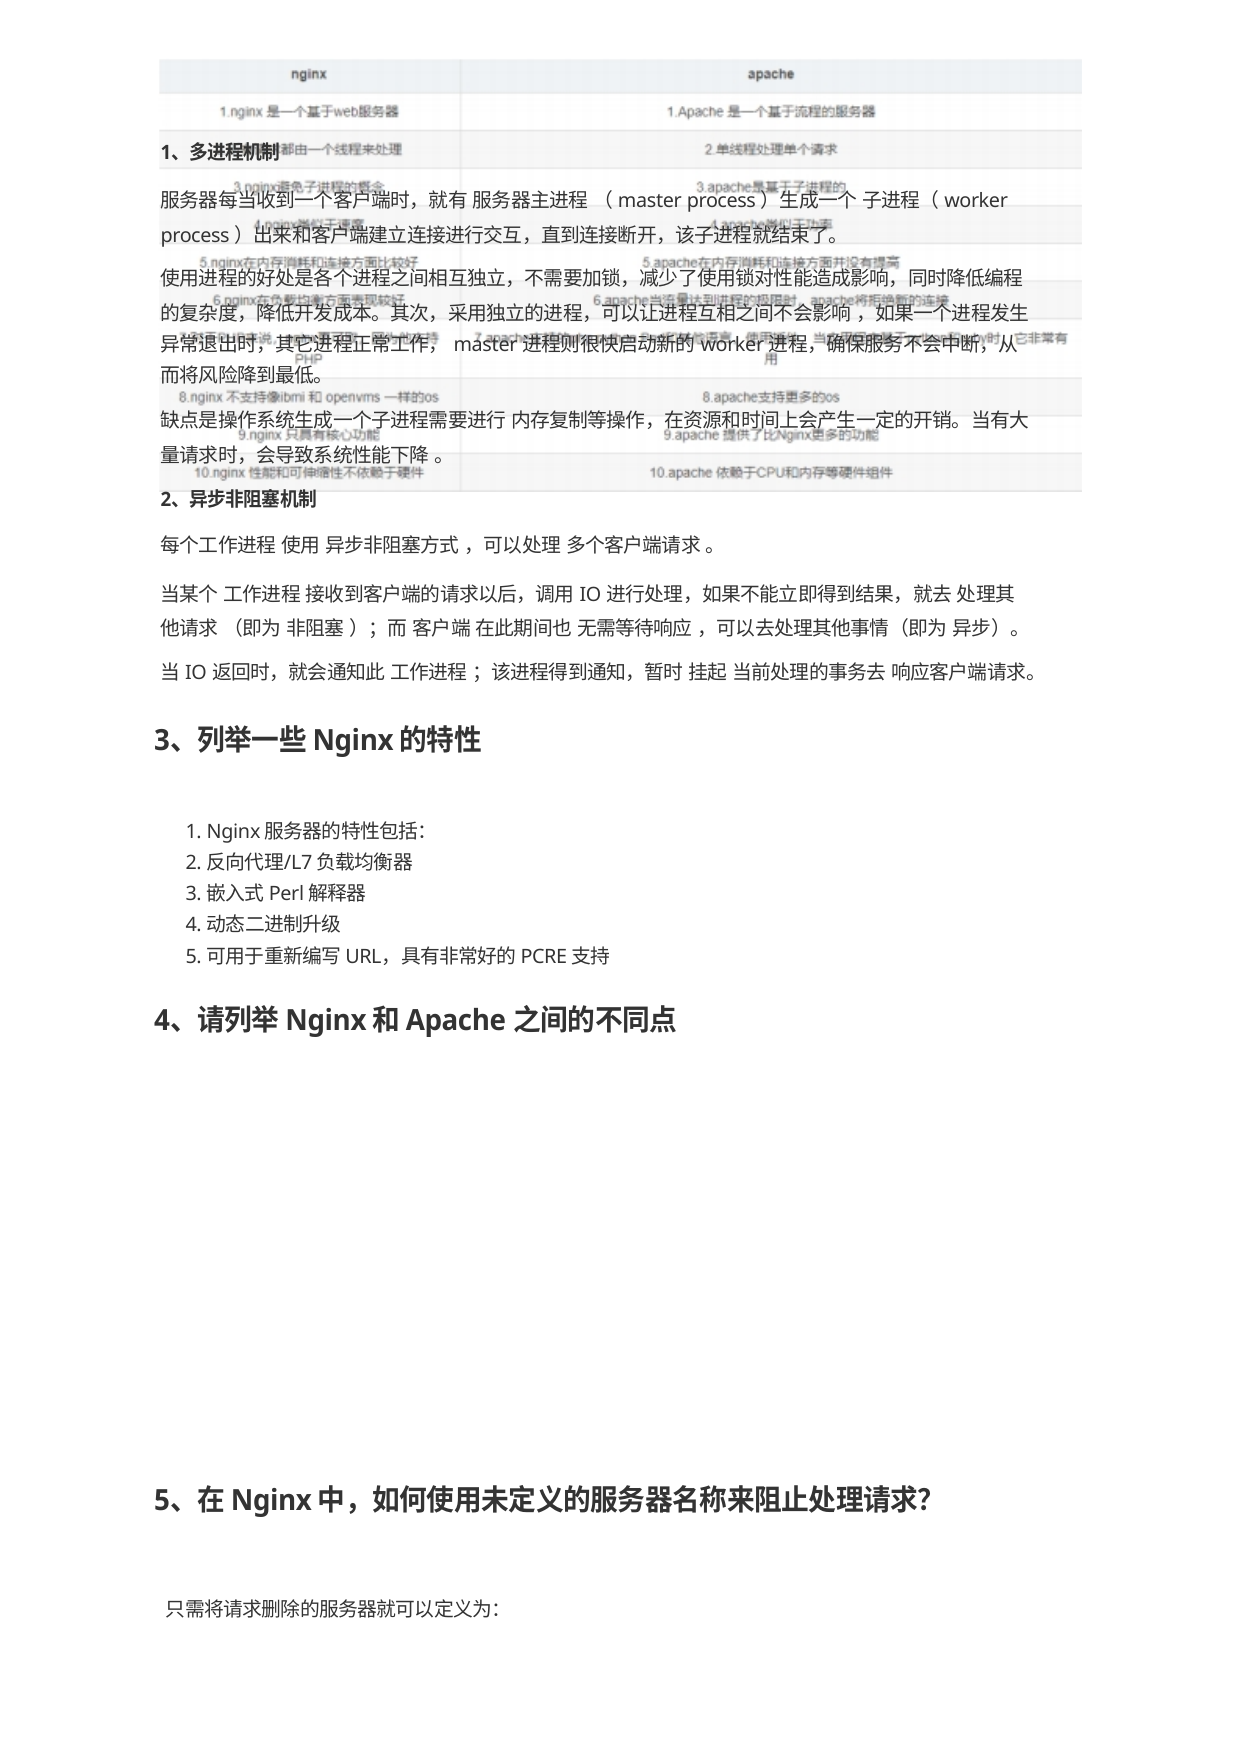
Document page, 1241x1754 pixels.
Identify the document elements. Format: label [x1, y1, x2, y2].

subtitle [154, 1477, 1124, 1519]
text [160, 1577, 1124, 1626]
picture [158, 58, 1082, 121]
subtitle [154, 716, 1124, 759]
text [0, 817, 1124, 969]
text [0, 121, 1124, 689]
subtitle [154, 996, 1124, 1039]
